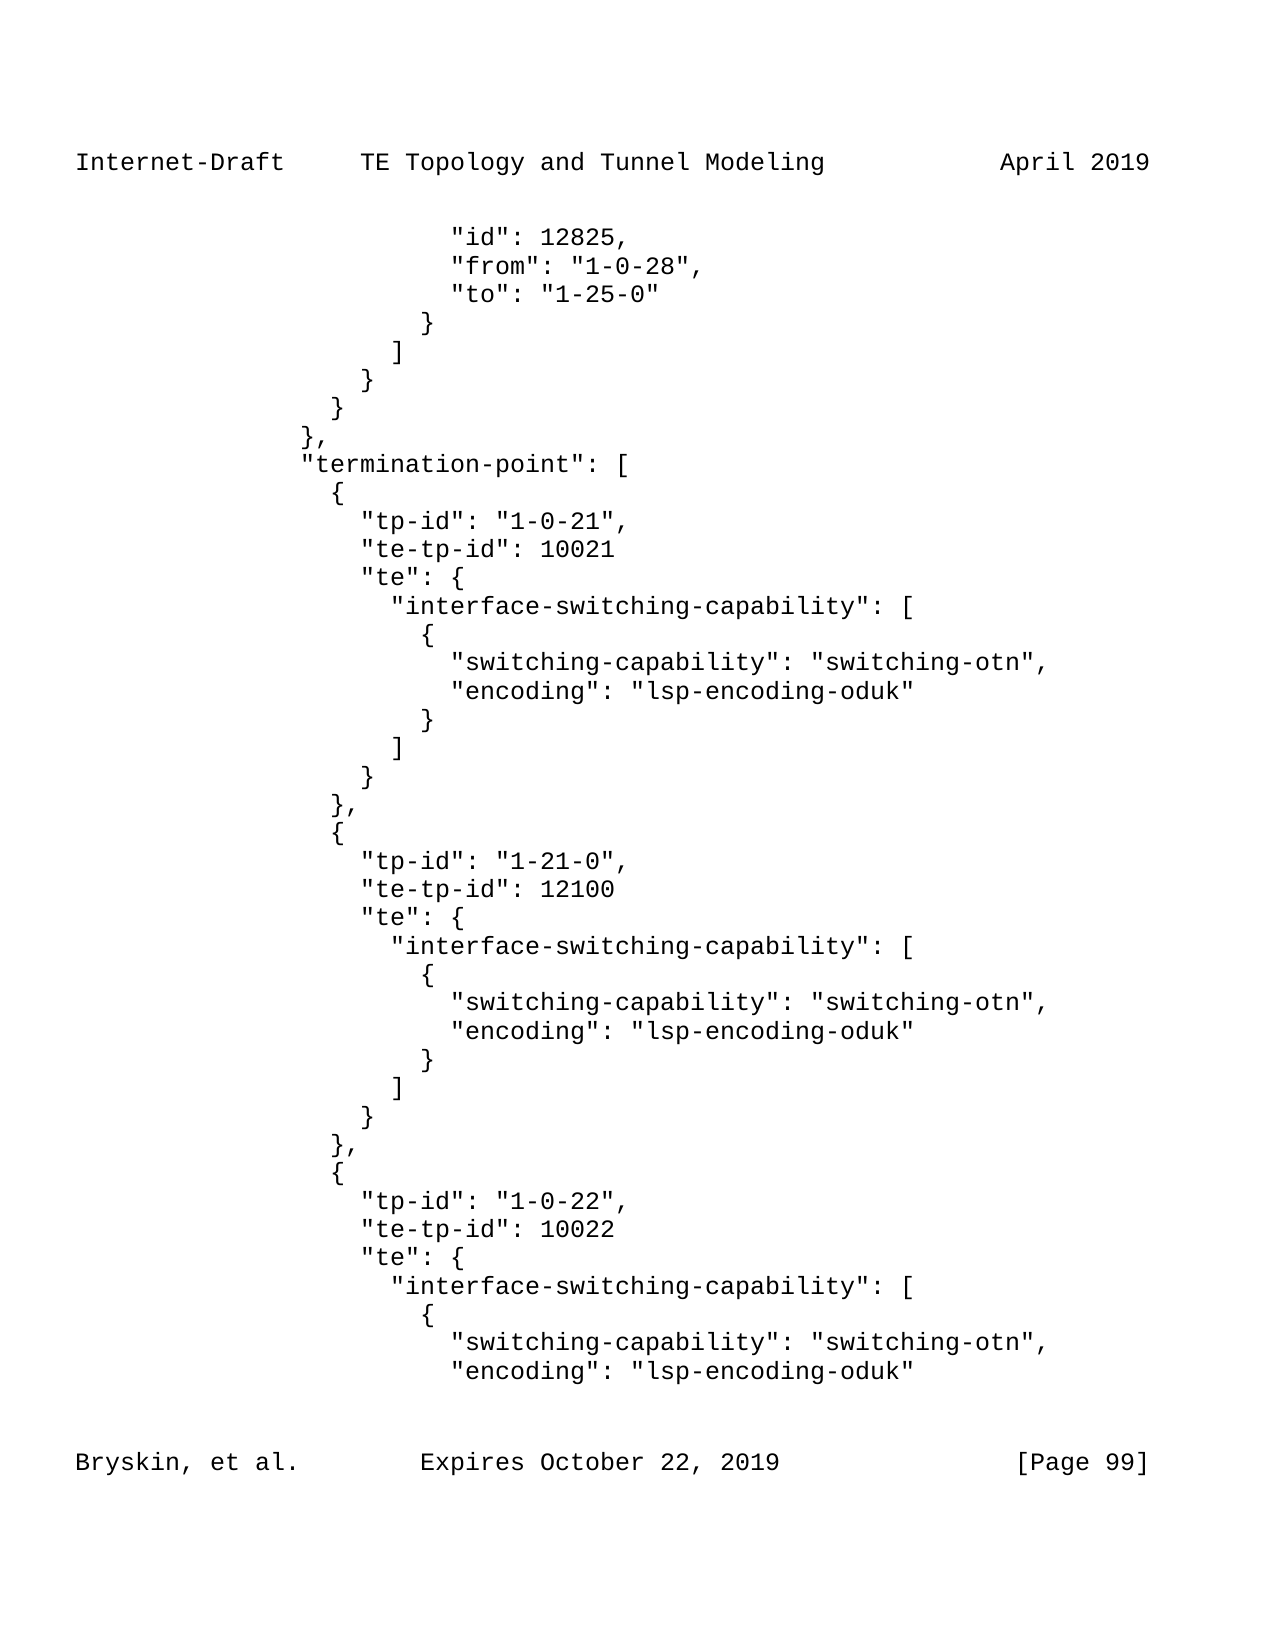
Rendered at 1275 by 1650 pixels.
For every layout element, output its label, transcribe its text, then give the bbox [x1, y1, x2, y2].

text "te": { [120, 1245, 1158, 1273]
text } [120, 367, 1158, 395]
text { [120, 1160, 1158, 1188]
text "interface-switching-capability": [ [120, 933, 1158, 962]
text "te-tp-id": 10021 [120, 537, 1158, 565]
text "encoding": "lsp-encoding-oduk" [120, 678, 1158, 707]
text }, [120, 423, 1158, 452]
text { [120, 820, 1158, 848]
text "switching-capability": "switching-otn", [120, 1330, 1158, 1358]
text { [120, 962, 1158, 990]
text } [120, 707, 1158, 735]
text "switching-capability": "switching-otn", [120, 990, 1158, 1018]
text { [120, 480, 1158, 508]
text "tp-id": "1-21-0", [120, 848, 1158, 877]
text "termination-point": [ [120, 452, 1158, 480]
text } [120, 1047, 1158, 1075]
text }, [120, 1132, 1158, 1160]
text "encoding": "lsp-encoding-oduk" [120, 1358, 1158, 1387]
text "to": "1-25-0" [120, 282, 1158, 310]
text } [120, 1103, 1158, 1132]
text } [120, 763, 1158, 792]
text { [120, 622, 1158, 650]
text } [120, 395, 1158, 423]
text }, [120, 792, 1158, 820]
text "te": { [120, 905, 1158, 933]
text "te-tp-id": 12100 [120, 877, 1158, 905]
text "id": 12825, [120, 225, 1158, 253]
text "te-tp-id": 10022 [120, 1217, 1158, 1245]
text } [120, 310, 1158, 338]
text "from": "1-0-28", [120, 253, 1158, 282]
text ] [120, 338, 1158, 367]
text ] [120, 735, 1158, 763]
text "switching-capability": "switching-otn", [120, 650, 1158, 678]
text "tp-id": "1-0-21", [120, 508, 1158, 537]
text "tp-id": "1-0-22", [120, 1188, 1158, 1217]
text ] [120, 1075, 1158, 1103]
text "interface-switching-capability": [ [120, 593, 1158, 622]
text "interface-switching-capability": [ [120, 1273, 1158, 1302]
text { [120, 1302, 1158, 1330]
text "te": { [120, 565, 1158, 593]
text "encoding": "lsp-encoding-oduk" [120, 1018, 1158, 1047]
